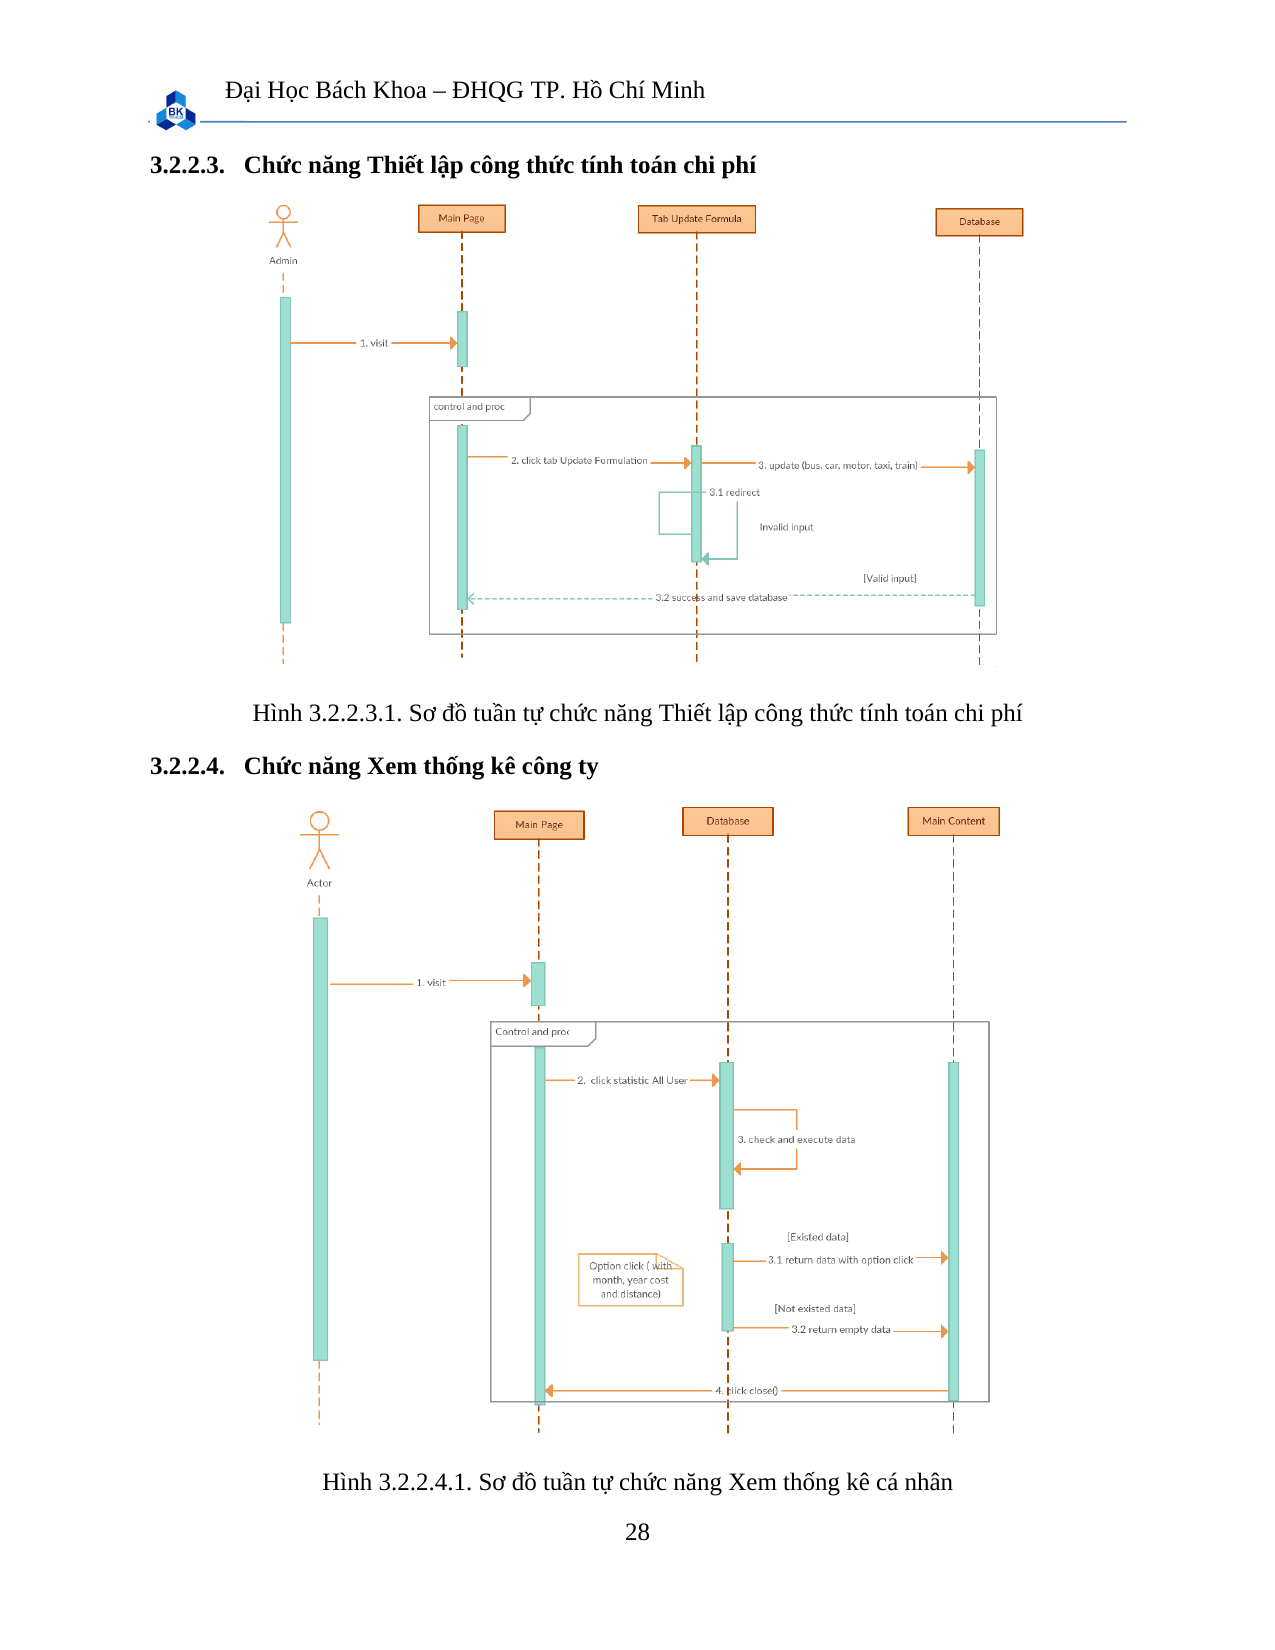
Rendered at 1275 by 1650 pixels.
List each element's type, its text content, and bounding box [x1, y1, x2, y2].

text Hình 3.2.2.4.1. Sơ đồ tuần tự chức năng Xem thống kê cá nhân [150, 1467, 1125, 1495]
list Chức năng Thiết lập công thức tính toán chi phí [150, 150, 1125, 179]
text Hình 3.2.2.3.1. Sơ đồ tuần tự chức năng Thiết lập công thức tính toán chi phí [150, 698, 1125, 726]
picture [268, 799, 1007, 1442]
list Chức năng Xem thống kê công ty [150, 751, 1125, 780]
picture [150, 87, 200, 138]
picture [244, 197, 1031, 673]
